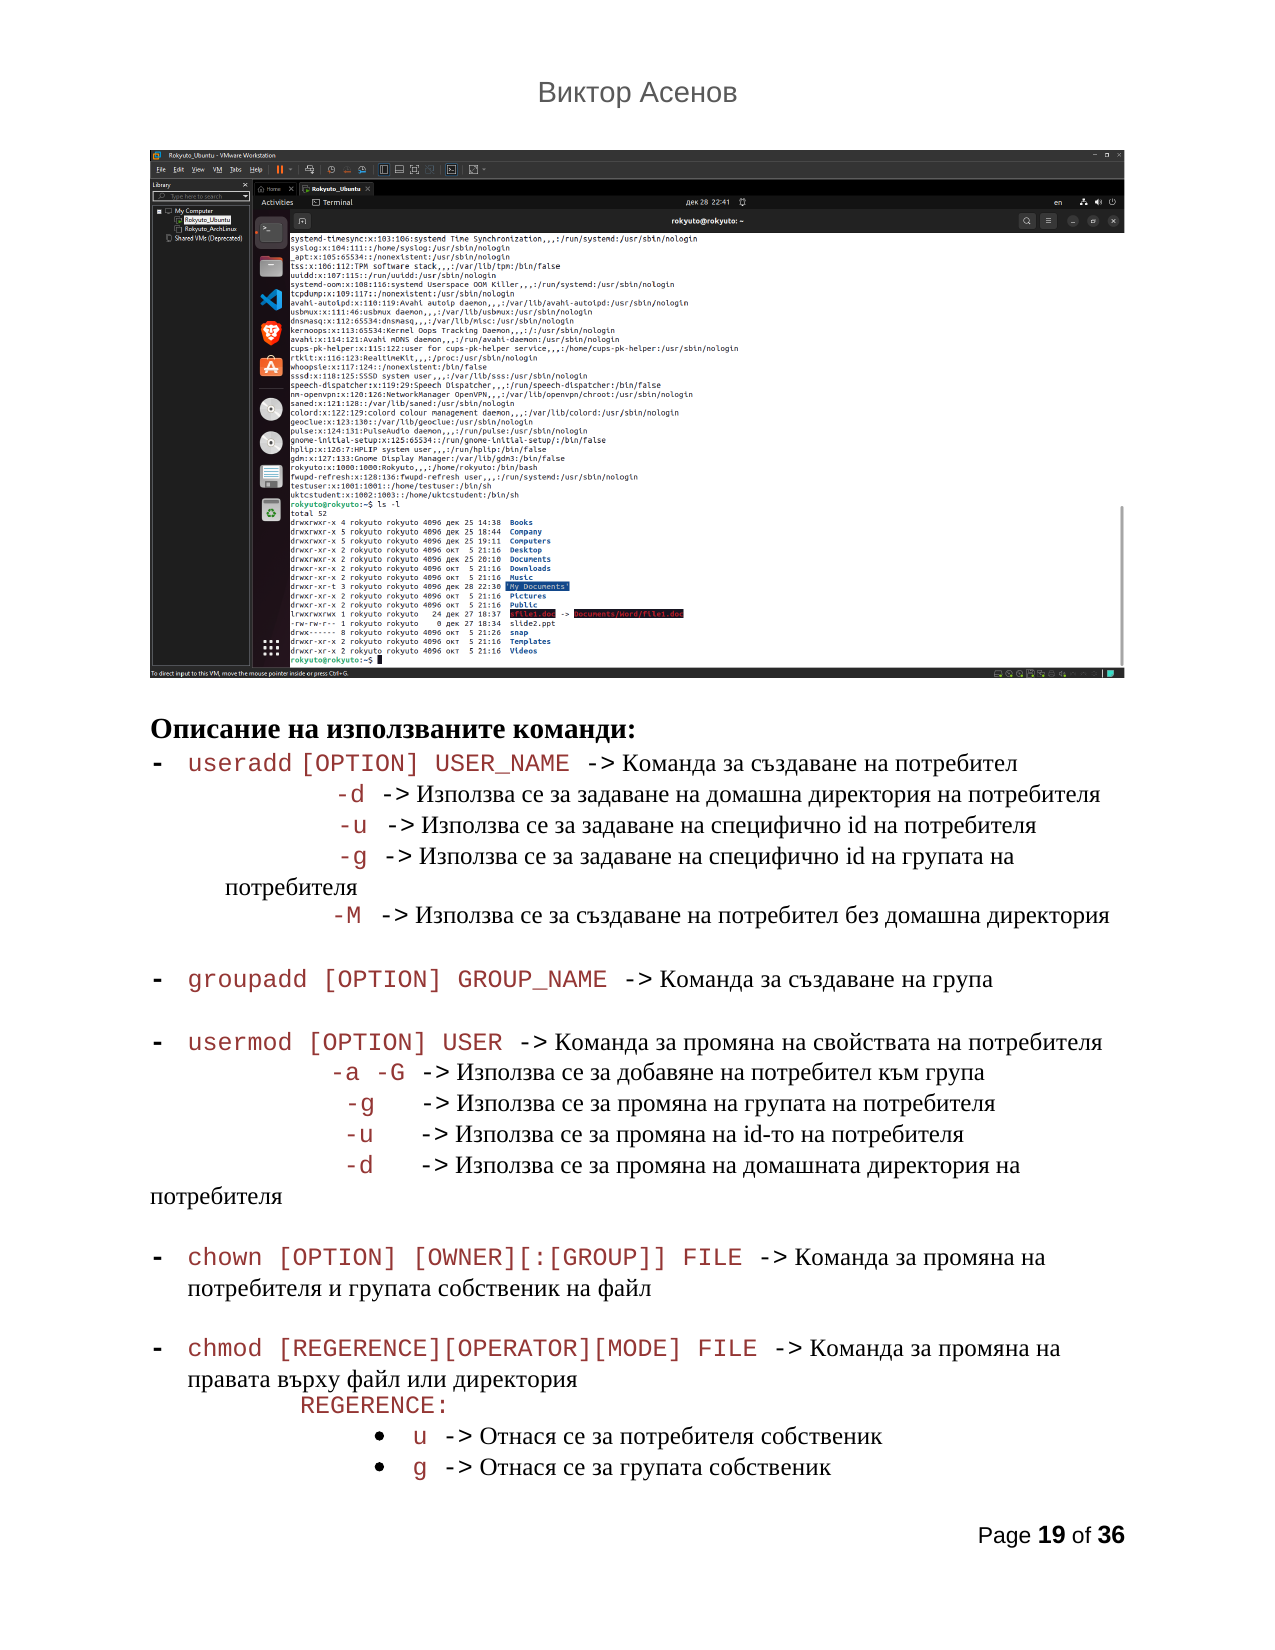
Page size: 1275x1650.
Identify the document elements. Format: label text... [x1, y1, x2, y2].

list groupadd [OPTION] GROUP_NAME -> Команда за създаване на група [150, 960, 1125, 994]
text -d -> Използва се за промяна на домашната директория на потребителя [150, 1150, 1125, 1209]
list useradd [OPTION] USER_NAME -> Команда за създаване на потребител [150, 745, 1125, 779]
text -u -> Използва се за промяна на id-то на потребителя [150, 1119, 1125, 1150]
text Описание на използваните команди: [150, 712, 1125, 745]
text -g -> Използва се за задаване на специфично id на групата на потребителя [225, 841, 1125, 901]
picture [150, 150, 1125, 678]
list g -> Отнася се за групата собственик [375, 1452, 1125, 1483]
text -u -> Използва се за задаване на специфично id на потребителя [225, 810, 1125, 841]
list chmod [REGERENCE][OPERATOR][MODE] FILE -> Команда за промяна на правата върху файл или директория [150, 1330, 1125, 1393]
list usermod [OPTION] USER -> Команда за промяна на свойствата на потребителя [150, 1023, 1125, 1057]
text -g -> Използва се за промяна на групата на потребителя [225, 1088, 1125, 1119]
text -M -> Използва се за създаване на потребител без домашна директория [150, 901, 1125, 931]
list chown [OPTION] [OWNER][:[GROUP]] FILE -> Команда за промяна на потребителя и групата собственик на файл [150, 1238, 1125, 1301]
text -d -> Използва се за задаване на домашна директория на потребителя [225, 779, 1125, 810]
text -a -G -> Използва се за добавяне на потребител към група [150, 1057, 1125, 1088]
text REGERENCE: [300, 1393, 1125, 1421]
list u -> Отнася се за потребителя собственик [375, 1421, 1125, 1452]
